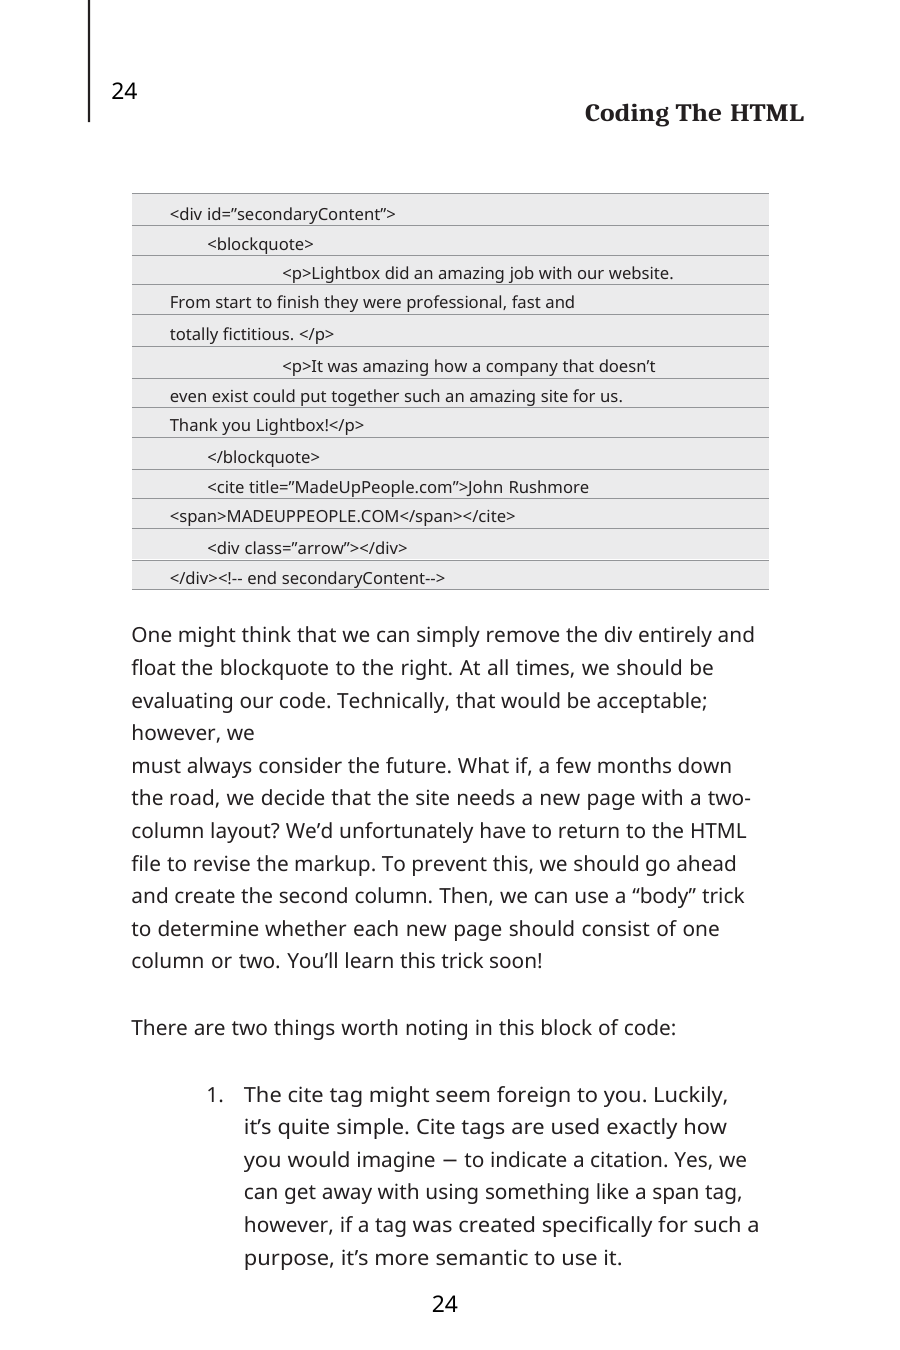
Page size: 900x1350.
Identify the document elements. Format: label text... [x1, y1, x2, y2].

table_cell </blockquote> [132, 438, 769, 469]
table_cell <div class=”arrow”></div> [132, 529, 769, 559]
table_cell Thank you Lightbox!</p> [132, 408, 769, 437]
table_cell totally fictitious. </p> [132, 315, 769, 346]
list The cite tag might seem foreign to you. Luckily, it’s quite simple. Cite tags are used exactly how you would imagine − to indicate a citation. Yes, we can get away with using something like a span tag, however, if a tag was created specifically for such a purpose, it’s more semantic to use it. [206, 1080, 762, 1271]
table_header <div id=”secondaryContent”> [132, 194, 769, 225]
table_cell <cite title=”MadeUpPeople.com”>John Rushmore [132, 470, 769, 498]
table_cell <blockquote> [132, 226, 769, 255]
text One might think that we can simply remove the div entirely and float the blockquote to the right. At all times, we should be evaluating our code. Technically, that would be acceptable; however, we [131, 621, 769, 747]
table_cell <span>MADEUPPEOPLE.COM</span></cite> [132, 499, 769, 528]
table_cell even exist could put together such an amazing site for us. [132, 379, 769, 407]
table_cell <p>It was amazing how a company that doesn’t [132, 347, 769, 378]
table_cell From start to finish they were professional, fast and [132, 285, 769, 314]
table_cell <p>Lightbox did an amazing job with our website. [132, 256, 769, 284]
text There are two things worth noting in this block of code: [131, 1013, 889, 1041]
text must always consider the future. What if, a few months down the road, we decide that the site needs a new page with a two-column layout? We’d unfortunately have to return to the HTML file to revise the markup. To prevent this, we should go ahead and create the second column. Then, we can use a “body” trick to determine whether each new page should consist of one column or two. You’ll learn this trick soon! [131, 751, 768, 975]
table_cell </div><!-- end secondaryContent--> [132, 561, 769, 589]
